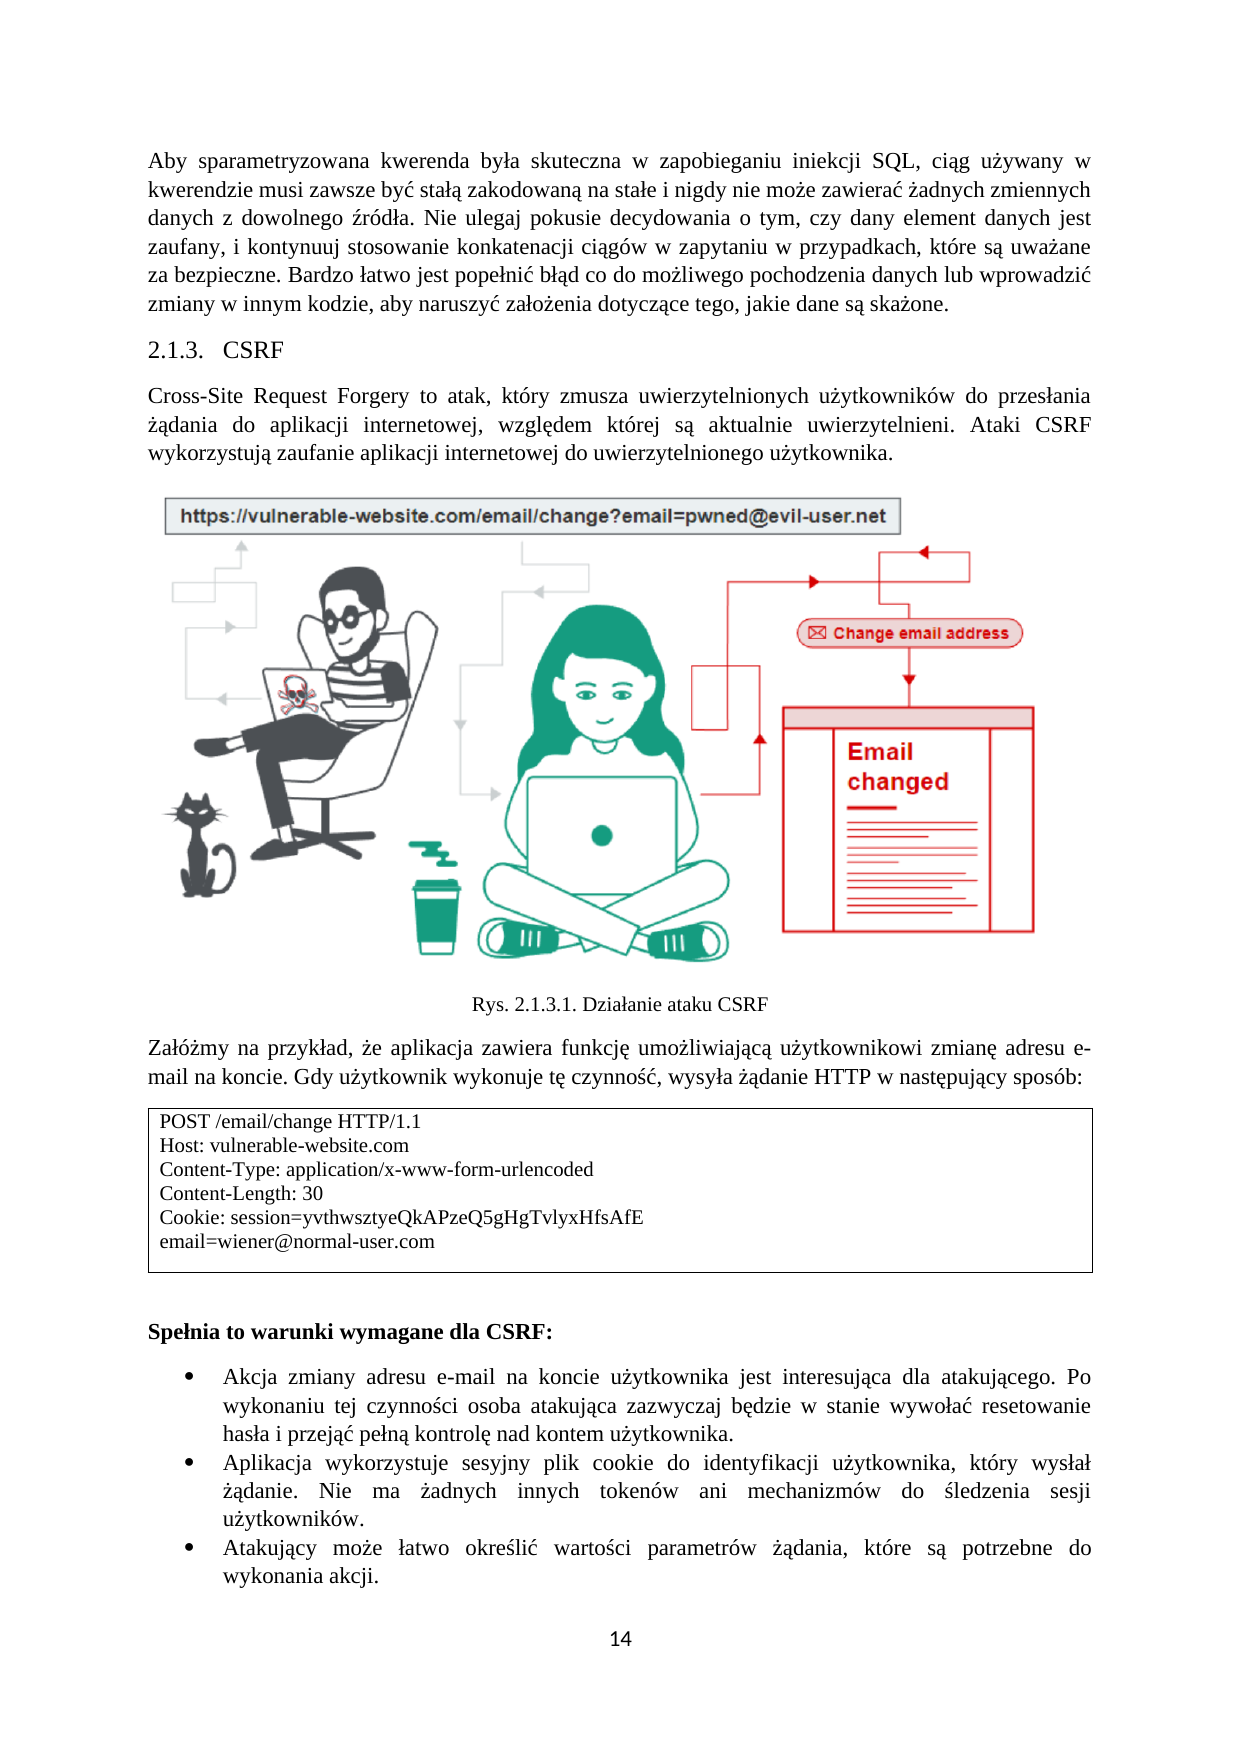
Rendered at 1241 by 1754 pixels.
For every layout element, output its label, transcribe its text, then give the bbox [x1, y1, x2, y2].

text Załóżmy na przykład, że aplikacja zawiera funkcję umożliwiającą użytkownikowi zmianę adresu e-mail na koncie. Gdy użytkownik wykonuje tę czynność, wysyła żądanie HTTP w następujący sposób: [148, 1034, 1093, 1089]
text Cross-Site Request Forgery to atak, który zmusza uwierzytelnionych użytkowników do przesłania żądania do aplikacji internetowej, względem której są aktualnie uwierzytelnieni. Ataki CSRF wykorzystują zaufanie aplikacji internetowej do uwierzytelnionego użytkownika. [148, 383, 1093, 466]
list CSRF [148, 335, 1093, 364]
list Akcja zmiany adresu e-mail na koncie użytkownika jest interesująca dla atakującego. Po wykonaniu tej czynności osoba atakująca zazwyczaj będzie w stanie wywołać resetowanie hasła i przejąć pełną kontrolę nad kontem użytkownika. [185, 1363, 1093, 1446]
list Atakujący może łatwo określić wartości parametrów żądania, które są potrzebne do wykonania akcji. [185, 1534, 1093, 1589]
table_header POST /email/change HTTP/1.1 Host: vulnerable-website.com Content-Type: application/x-www-form-urlencoded Content-Length: 30 Cookie: session=yvthwsztyeQkAPzeQ5gHgTvlyxHfsAfE email=wiener@normal-user.com [149, 1109, 1092, 1272]
list Aplikacja wykorzystuje sesyjny plik cookie do identyfikacji użytkownika, który wysłał żądanie. Nie ma żadnych innych tokenów ani mechanizmów do śledzenia sesji użytkowników. [185, 1448, 1093, 1532]
text Spełnia to warunki wymagane dla CSRF: [148, 1318, 1093, 1344]
text Rys. 2.1.3.1. Działanie ataku CSRF [148, 992, 1093, 1016]
picture [147, 484, 1093, 990]
text Aby sparametryzowana kwerenda była skuteczna w zapobieganiu iniekcji SQL, ciąg używany w kwerendzie musi zawsze być stałą zakodowaną na stałe i nigdy nie może zawierać żadnych zmiennych danych z dowolnego źródła. Nie ulegaj pokusie decydowania o tym, czy dany element danych jest zaufany, i kontynuuj stosowanie konkatenacji ciągów w zapytaniu w przypadkach, które są uważane za bezpieczne. Bardzo łatwo jest popełnić błąd co do możliwego pochodzenia danych lub wprowadzić zmiany w innym kodzie, aby naruszyć założenia dotyczące tego, jakie dane są skażone. [148, 148, 1093, 316]
